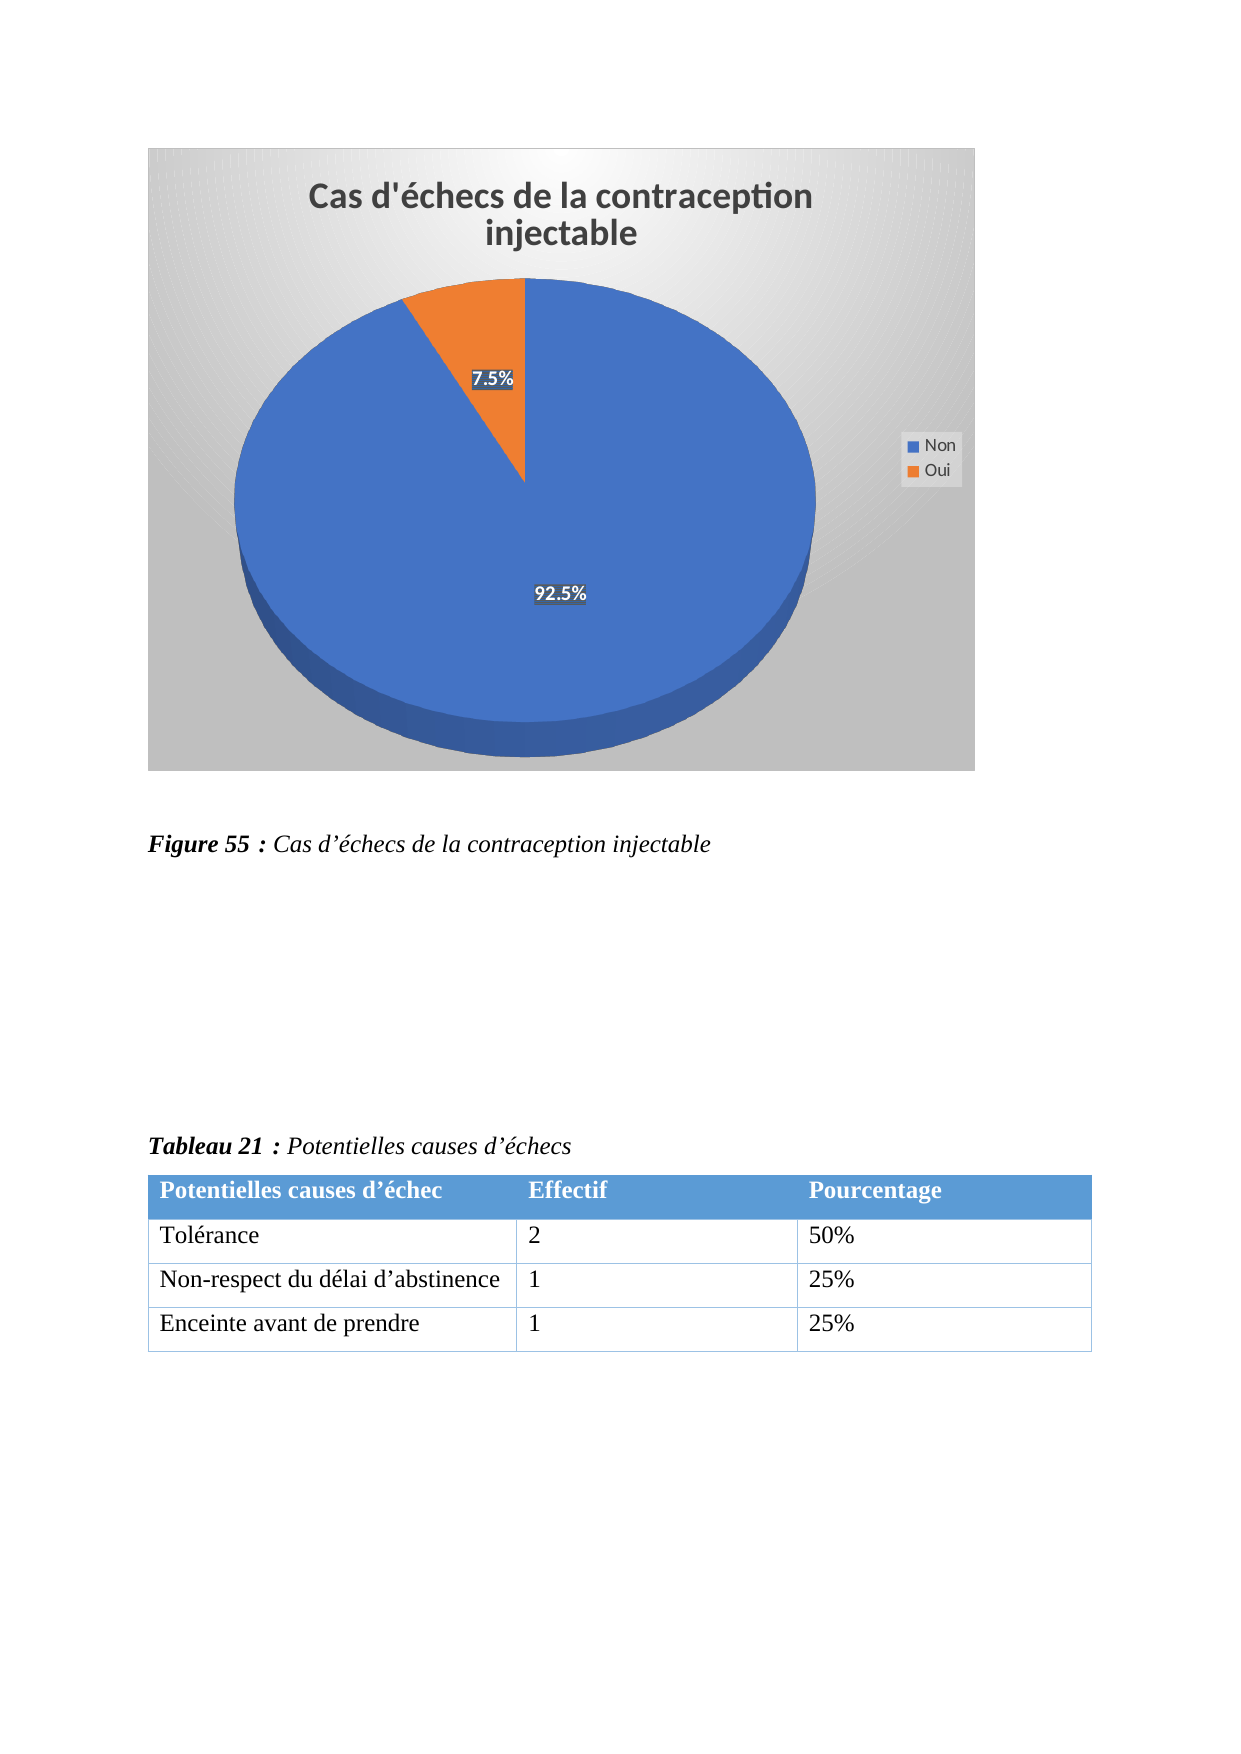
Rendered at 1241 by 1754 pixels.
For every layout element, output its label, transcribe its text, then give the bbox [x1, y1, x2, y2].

table_cell Tolérance [149, 1220, 516, 1263]
table_cell Enceinte avant de prendre [149, 1308, 516, 1351]
table_cell 25% [798, 1308, 1091, 1351]
table_header Pourcentage [798, 1176, 1091, 1219]
text Tableau 21 : Potentielles causes d’échecs [148, 1131, 1093, 1160]
table_cell 1 [517, 1308, 797, 1351]
table_cell 25% [798, 1264, 1091, 1307]
table_cell Non-respect du délai d’abstinence [149, 1264, 516, 1307]
table_header Potentielles causes d’échec [149, 1176, 516, 1219]
table_cell 2 [517, 1220, 797, 1263]
text Figure 55 : Cas d’échecs de la contraception injectable [148, 829, 1093, 858]
table_cell 1 [517, 1264, 797, 1307]
table_header Effectif [517, 1176, 797, 1219]
table_cell 50% [798, 1220, 1091, 1263]
